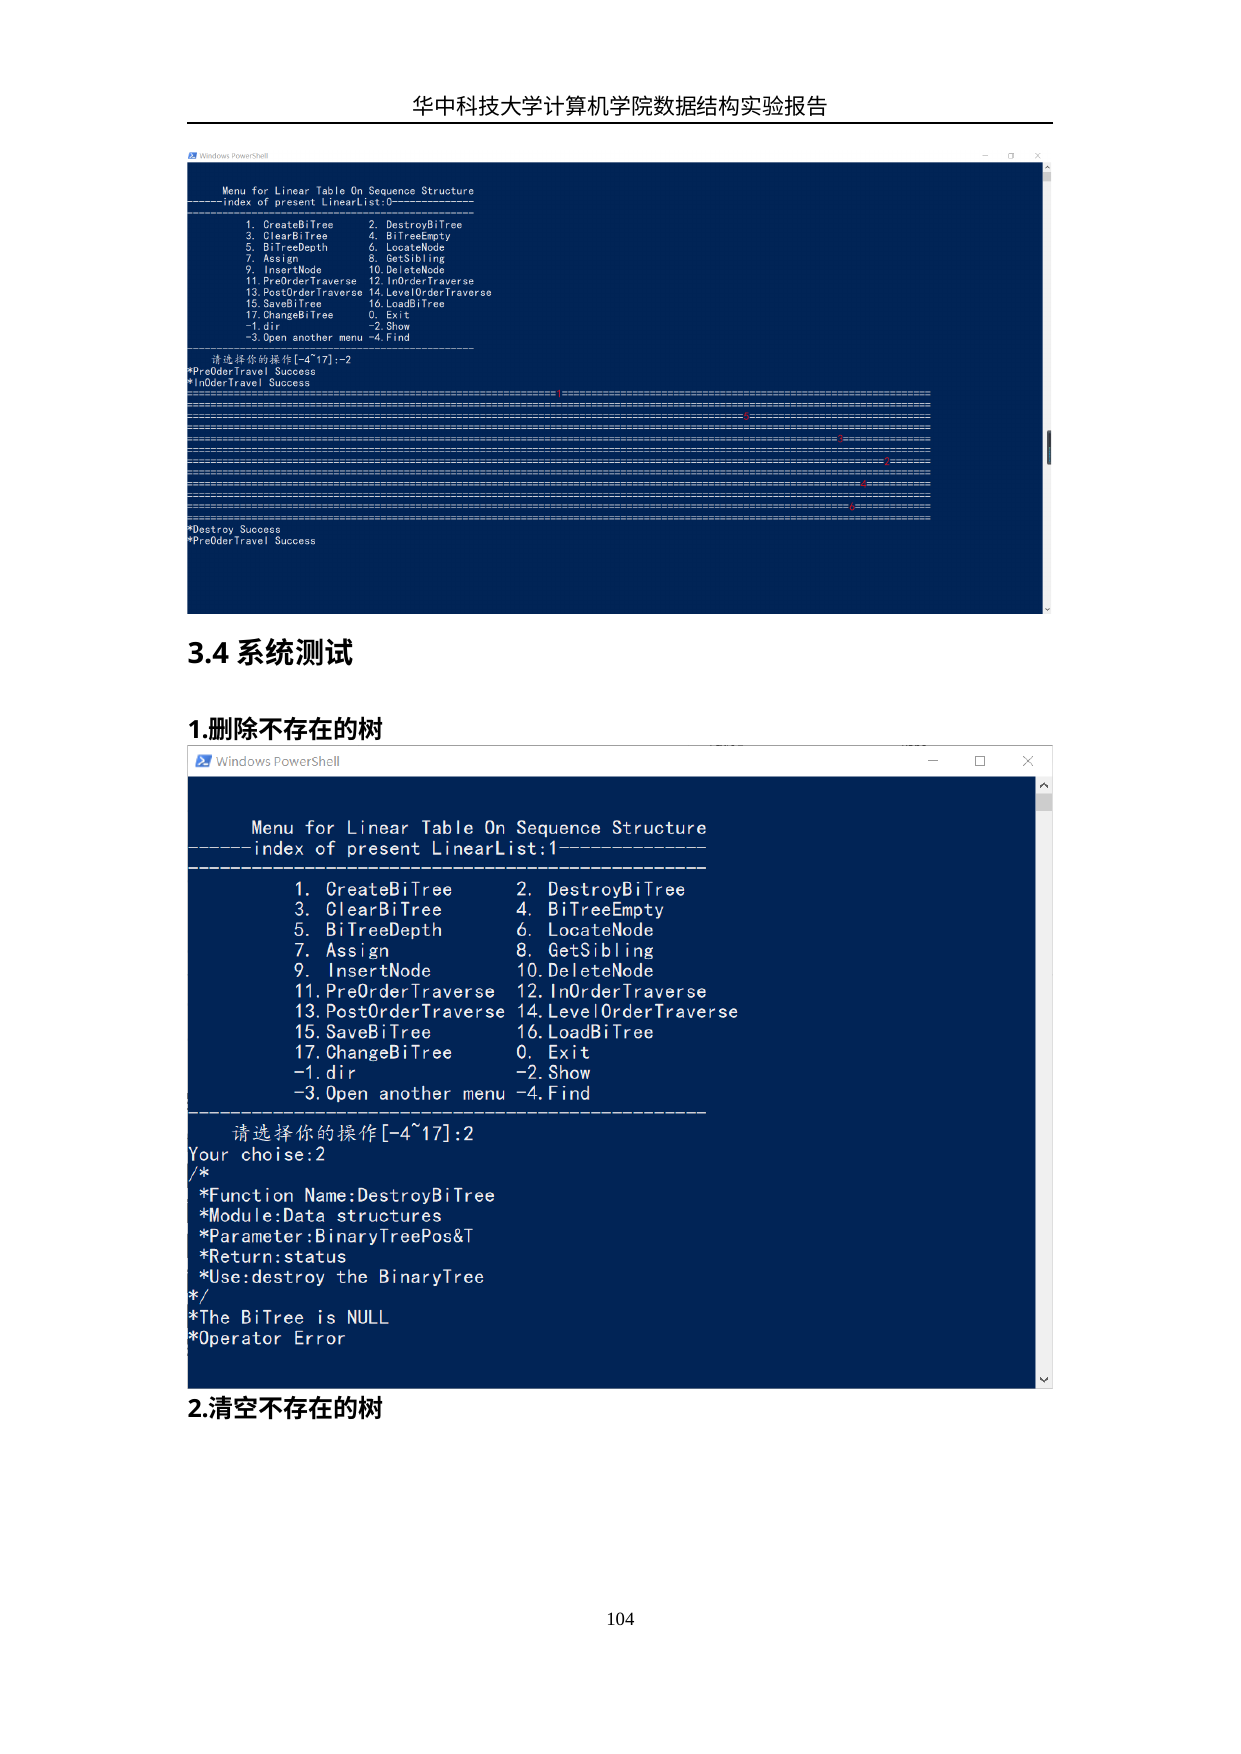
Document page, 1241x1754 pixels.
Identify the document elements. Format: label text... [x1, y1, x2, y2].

picture [187, 150, 1052, 614]
subtitle 3.4 系统测试 [187, 630, 1053, 672]
text 1.删除不存在的树 [187, 709, 1053, 745]
picture [187, 745, 1053, 1389]
text 2.清空不存在的树 [187, 1389, 1053, 1424]
